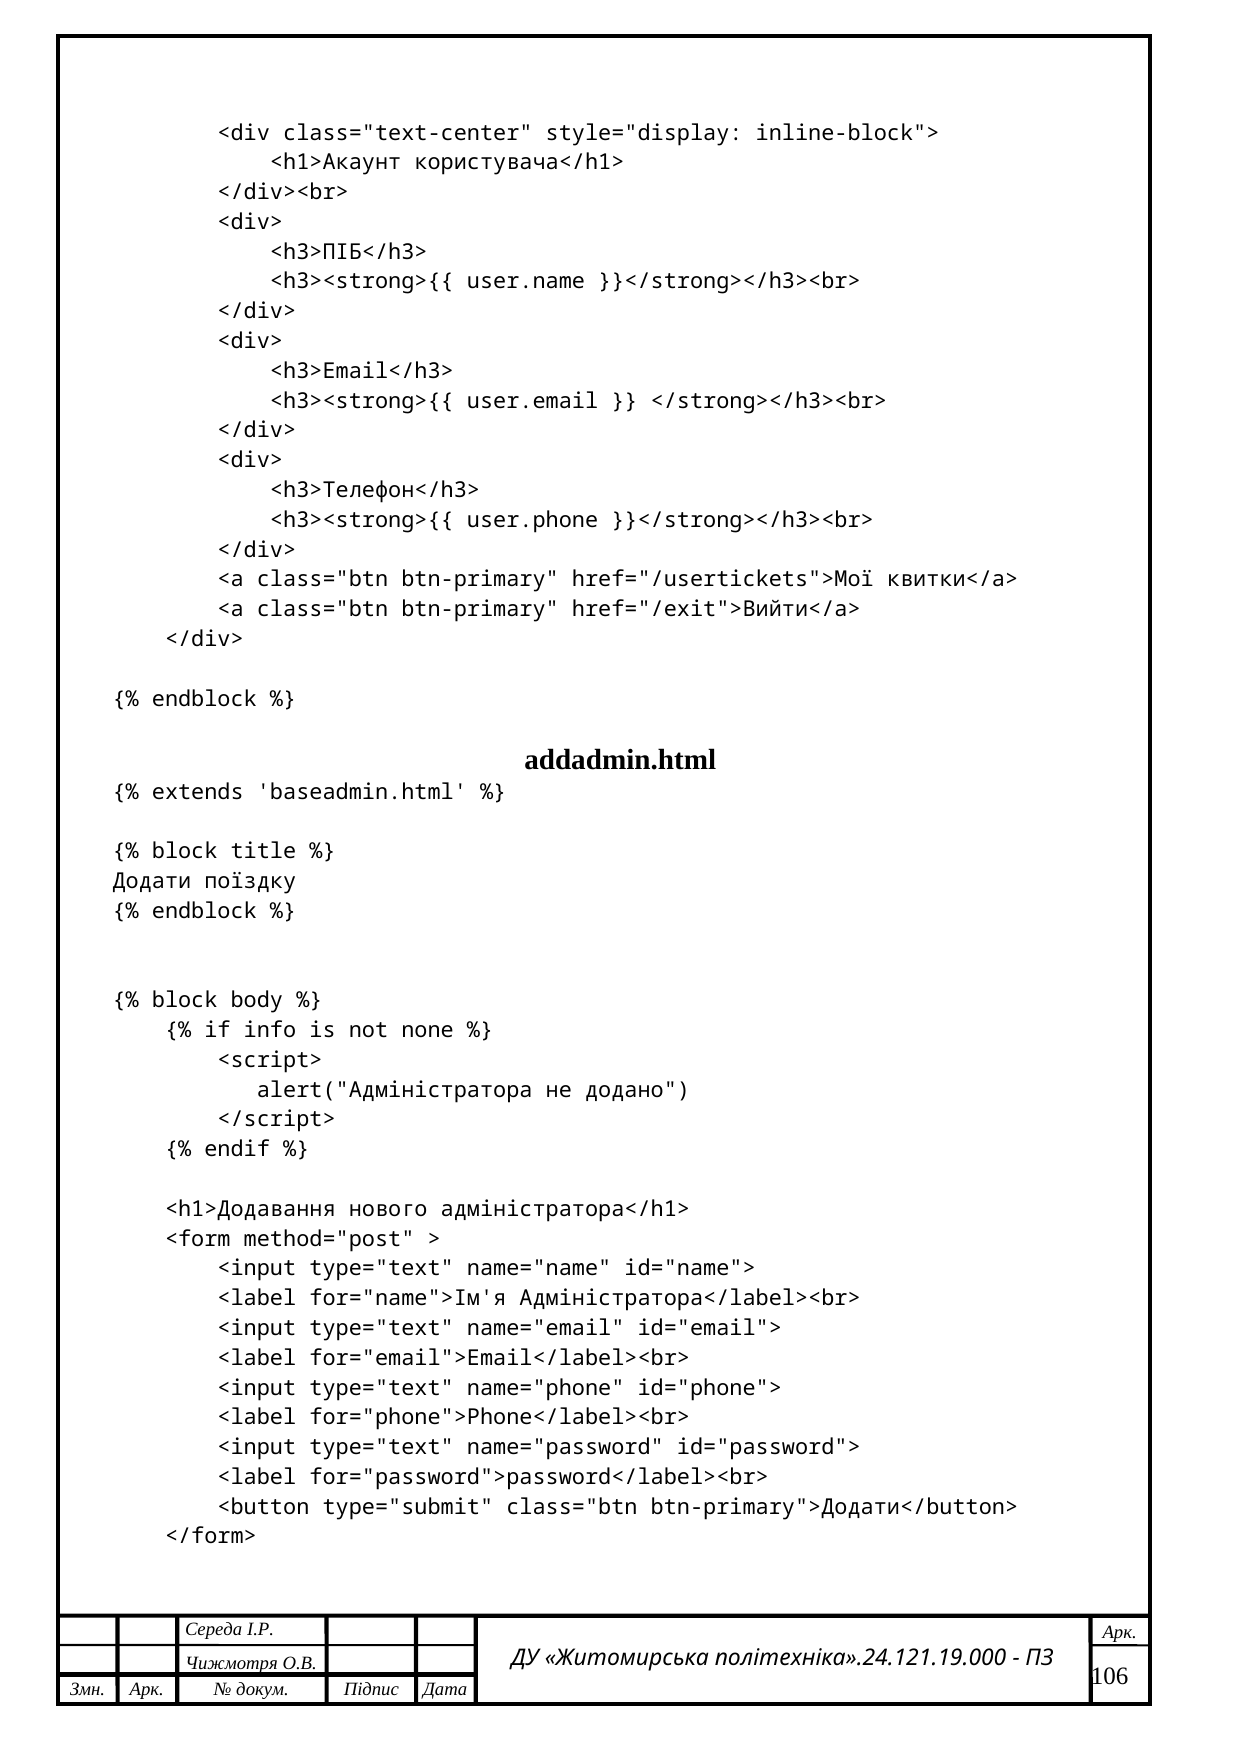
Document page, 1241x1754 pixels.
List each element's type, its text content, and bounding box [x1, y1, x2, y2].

text <a class="btn btn-primary" href="/usertickets">Мої квитки</a> [112, 563, 1128, 593]
text <h3>ПІБ</h3> [112, 236, 1128, 266]
text {% extends 'baseadmin.html' %} [112, 776, 1128, 806]
text </div><br> [112, 176, 1128, 206]
text <label for="phone">Phone</label><br> [112, 1401, 1128, 1431]
text <h3><strong>{{ user.name }}</strong></h3><br> [112, 266, 1128, 295]
text </div> [112, 534, 1128, 563]
text addadmin.html [112, 742, 1128, 776]
text <h3>Email</h3> [112, 355, 1128, 385]
text <div> [112, 444, 1128, 474]
text {% block title %} [112, 835, 1128, 865]
text <a class="btn btn-primary" href="/exit">Вийти</a> [112, 593, 1128, 623]
text <div class="text-center" style="display: inline-block"> [112, 117, 1128, 146]
text <h1>Акаунт користувача</h1> [112, 146, 1128, 176]
text {% if info is not none %} [112, 1014, 1128, 1044]
text <script> [112, 1044, 1128, 1074]
text </script> [112, 1103, 1128, 1133]
text {% block body %} [112, 984, 1128, 1014]
text <h3>Телефон</h3> [112, 474, 1128, 504]
text <div> [112, 325, 1128, 355]
text <input type="text" name="email" id="email"> [112, 1312, 1128, 1342]
text {% endblock %} [112, 683, 1128, 712]
text alert("Адміністратора не додано") [112, 1074, 1128, 1103]
text {% endif %} [112, 1133, 1128, 1163]
text </div> [112, 623, 1128, 653]
text <input type="text" name="phone" id="phone"> [112, 1372, 1128, 1401]
text <h1>Додавання нового адміністратора</h1> [112, 1193, 1128, 1223]
text <label for="name">Ім'я Адміністратора</label><br> [112, 1282, 1128, 1312]
text <form method="post" > [112, 1223, 1128, 1252]
text <input type="text" name="password" id="password"> [112, 1431, 1128, 1461]
text <div> [112, 206, 1128, 236]
text <label for="password">password</label><br> [112, 1461, 1128, 1491]
text <button type="submit" class="btn btn-primary">Додати</button> [112, 1491, 1128, 1521]
text {% endblock %} [112, 895, 1128, 925]
text <h3><strong>{{ user.email }} </strong></h3><br> [112, 385, 1128, 414]
text </div> [112, 295, 1128, 325]
text <h3><strong>{{ user.phone }}</strong></h3><br> [112, 504, 1128, 534]
text </div> [112, 414, 1128, 444]
text <label for="email">Email</label><br> [112, 1342, 1128, 1372]
text <input type="text" name="name" id="name"> [112, 1252, 1128, 1282]
text </form> [112, 1521, 1128, 1550]
text Додати поїздку [112, 865, 1128, 895]
